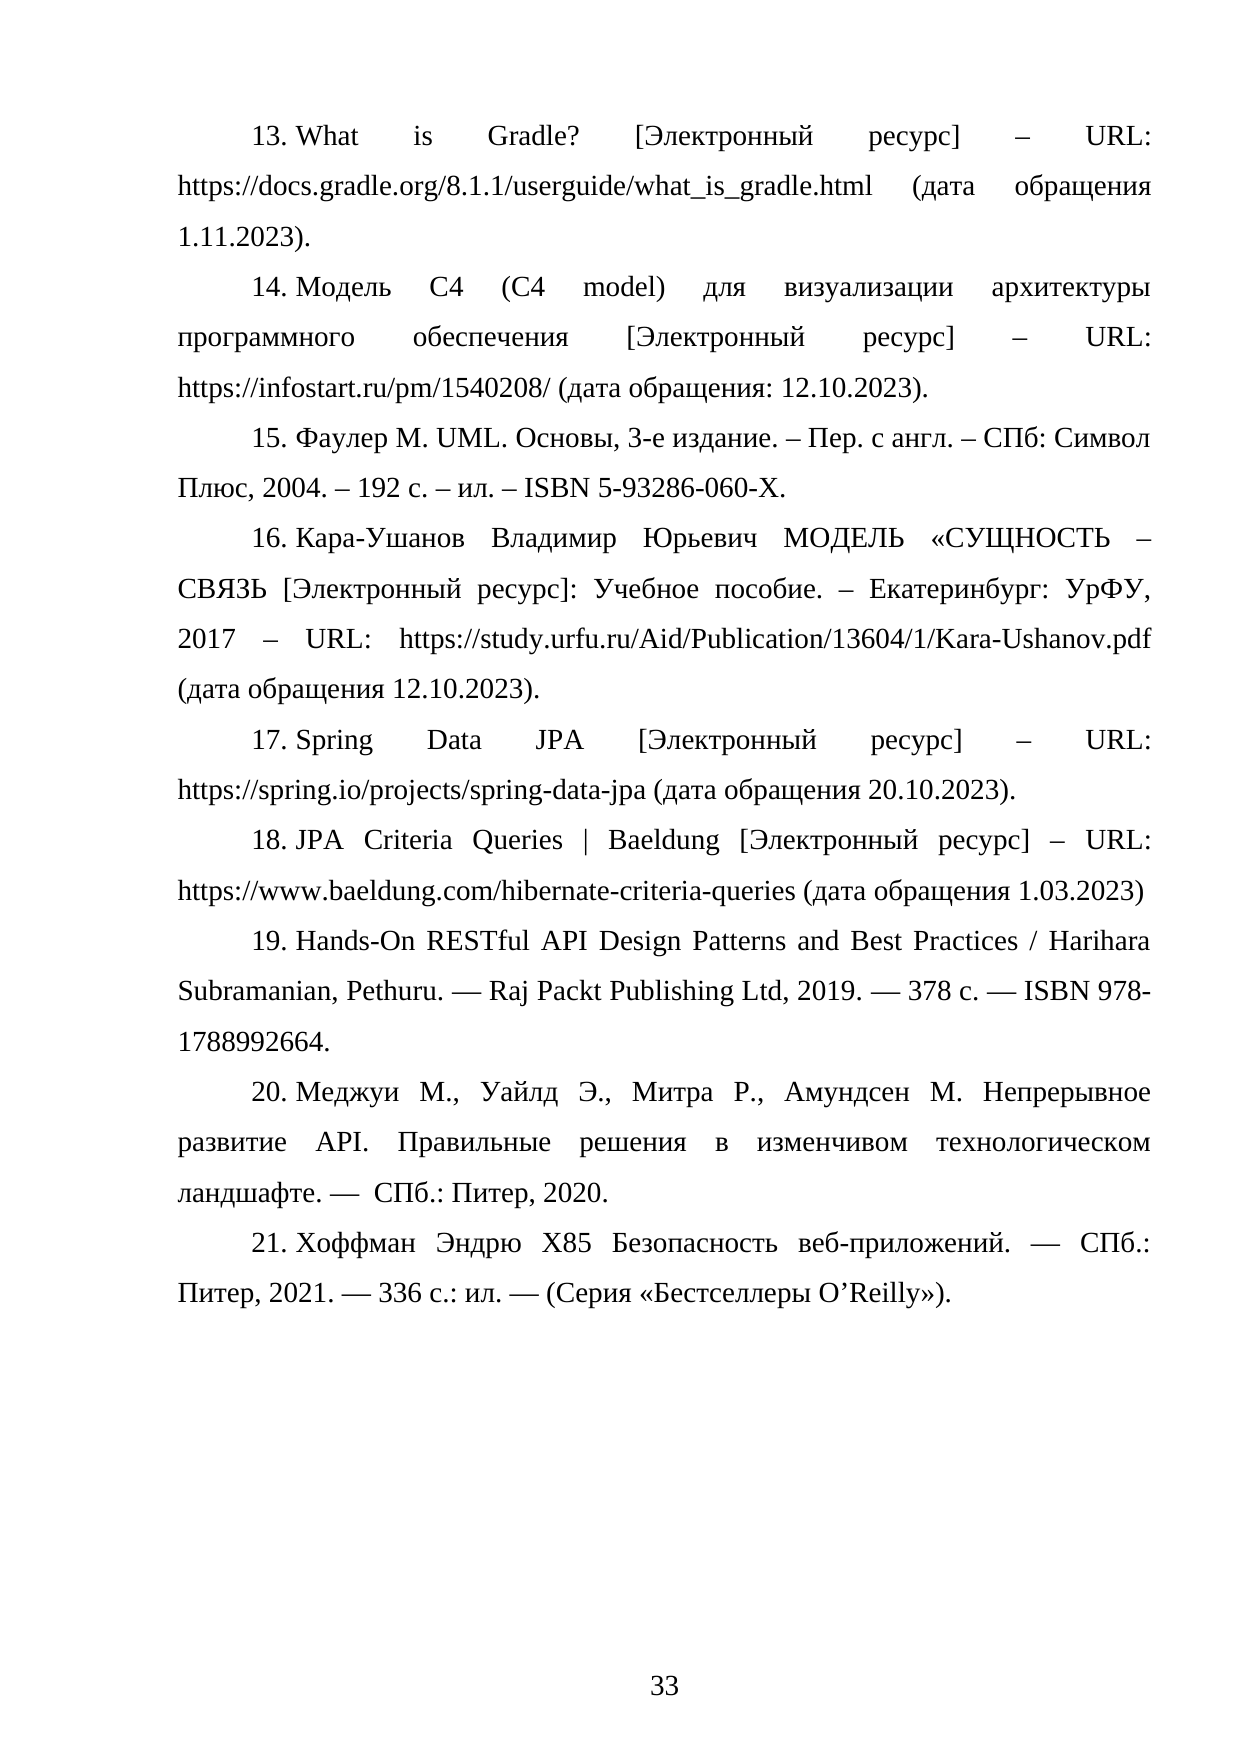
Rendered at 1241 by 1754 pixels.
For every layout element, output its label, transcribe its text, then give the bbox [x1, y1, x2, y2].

list JPA Criteria Queries | Baeldung [Электронный ресурс] – URL: https://www.baeldung.com/hibernate-criteria-queries (дата обращения 1.03.2023) [177, 822, 1152, 906]
list Spring Data JPA [Электронный ресурс] – URL: https://spring.io/projects/spring-data-jpa (дата обращения 20.10.2023). [177, 722, 1152, 806]
list Кара-Ушанов Владимир Юрьевич МОДЕЛЬ «СУЩНОСТЬ – СВЯЗЬ [Электронный ресурс]: Учебное пособие. – Екатеринбург: УрФУ, 2017 – URL: https://study.urfu.ru/Aid/Publication/13604/1/Kara-Ushanov.pdf (дата обращения 12.10.2023). [177, 521, 1152, 705]
list Меджуи М., Уайлд Э., Митра Р., Амундсен М. Непрерывное развитие API. Правильные решения в изменчивом технологическом ландшафте. — СПб.: Питер, 2020. [177, 1074, 1152, 1208]
list Фаулер M. UML. Основы, 3-е издание. – Пер. с англ. – СПб: Символ Плюс, 2004. – 192 с. – ил. – ISBN 5-93286-060-Х. [177, 420, 1152, 504]
list Хоффман Эндрю Х85 Безопасность веб-приложений. — СПб.: Питер, 2021. — 336 с.: ил. — (Серия «Бестселлеры O’Reilly»). [177, 1225, 1152, 1309]
list What is Gradle? [Электронный ресурс] – URL: https://docs.gradle.org/8.1.1/userguide/what_is_gradle.html (дата обращения 1.11.2023). [177, 118, 1152, 252]
list Hands-On RESTful API Design Patterns and Best Practices / Harihara Subramanian, Pethuru. — Raj Packt Publishing Ltd, 2019. — 378 c. — ISBN 978-1788992664. [177, 923, 1152, 1057]
list Модель C4 (C4 model) для визуализации архитектуры программного обеспечения [Электронный ресурс] – URL: https://infostart.ru/pm/1540208/ (дата обращения: 12.10.2023). [177, 269, 1152, 403]
